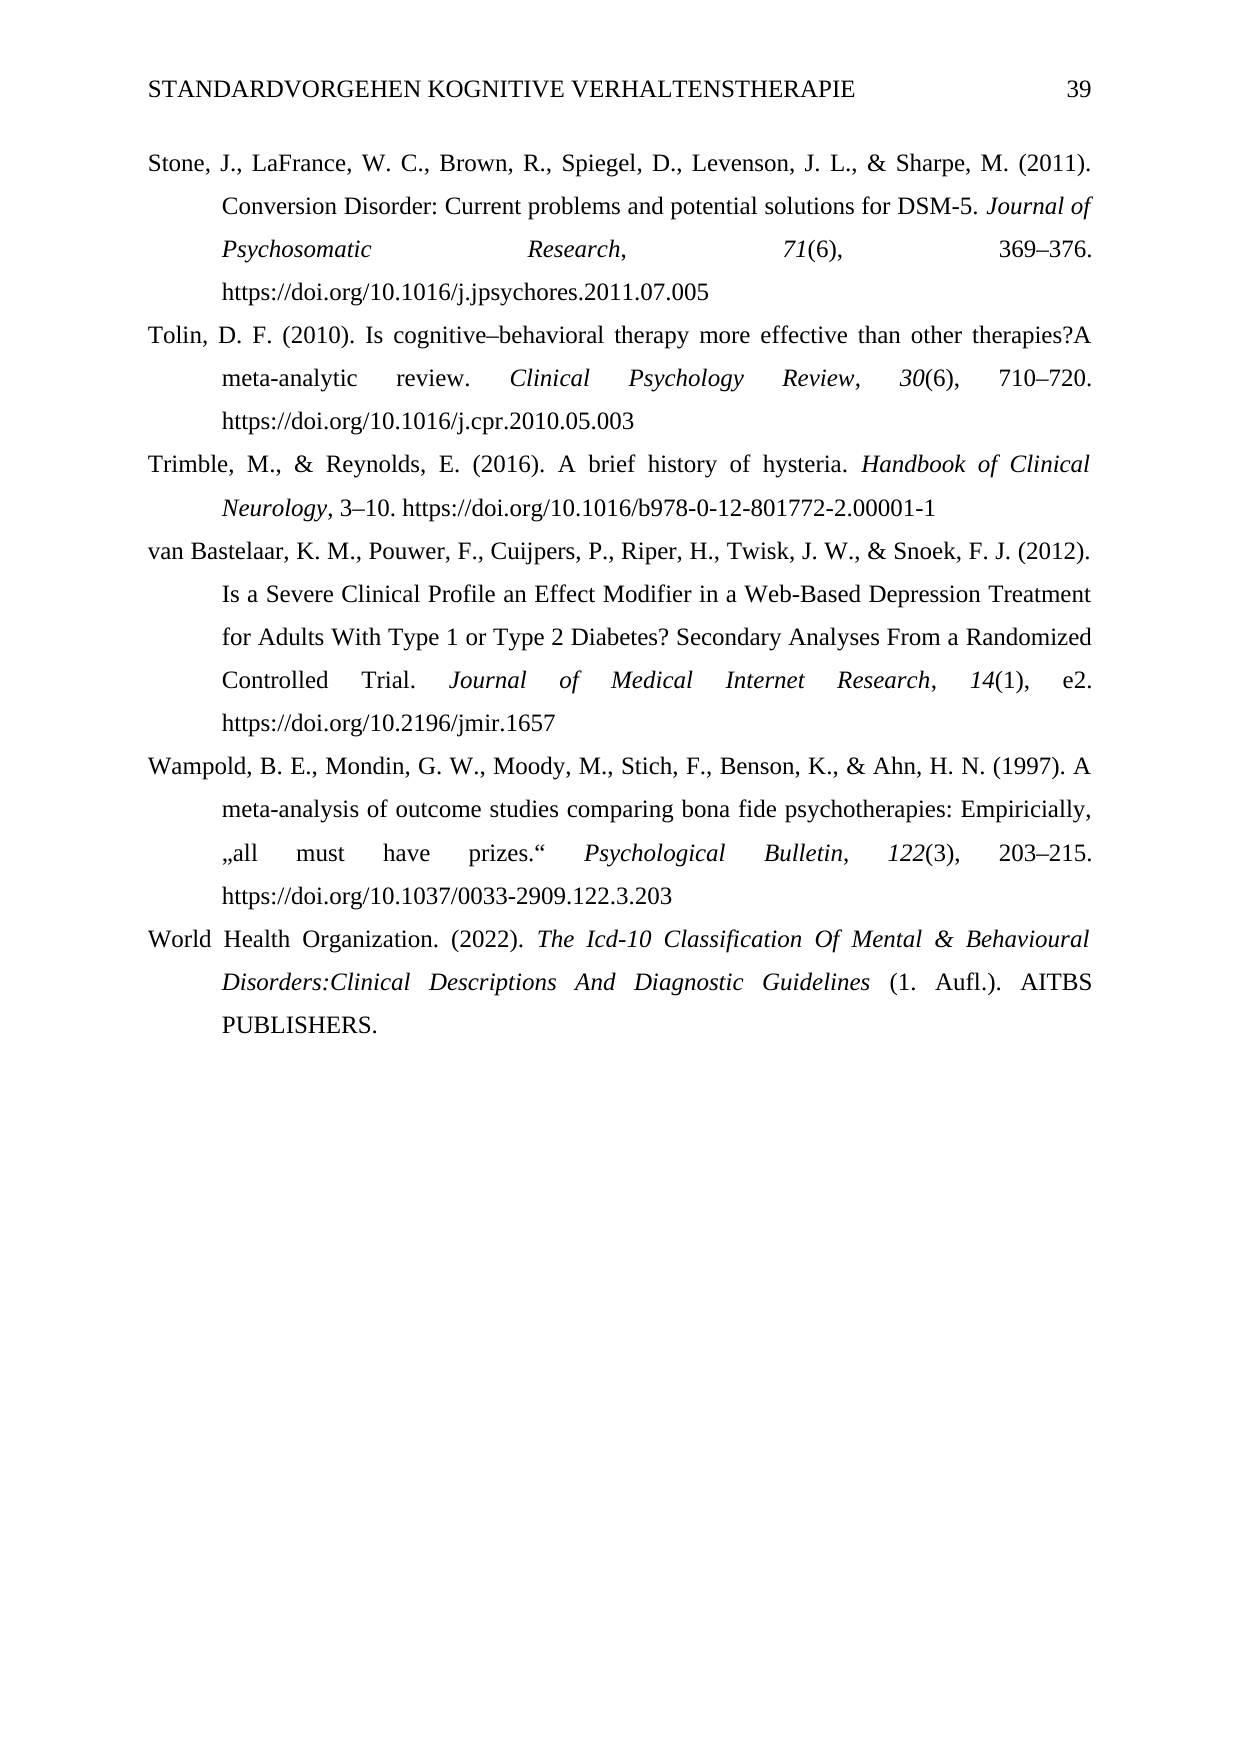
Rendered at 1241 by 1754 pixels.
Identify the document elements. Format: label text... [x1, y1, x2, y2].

text Trimble, M., & Reynolds, E. (2016). A brief history of hysteria. Handbook of Clinical Neurology, 3–10. https://doi.org/10.1016/b978-0-12-801772-2.00001-1 [148, 449, 1092, 521]
text Stone, J., LaFrance, W. C., Brown, R., Spiegel, D., Levenson, J. L., & Sharpe, M. (2011). Conversion Disorder: Current problems and potential solutions for DSM-5. Journal of Psychosomatic Research, 71(6), 369–376. https://doi.org/10.1016/j.jpsychores.2011.07.005 [148, 148, 1092, 306]
text World Health Organization. (2022). The Icd-10 Classification Of Mental & Behavioural Disorders:Clinical Descriptions And Diagnostic Guidelines (1. Aufl.). AITBS PUBLISHERS. [148, 924, 1092, 1039]
text Wampold, B. E., Mondin, G. W., Moody, M., Stich, F., Benson, K., & Ahn, H. N. (1997). A meta-analysis of outcome studies comparing bona fide psychotherapies: Empiricially, „all must have prizes.“ Psychological Bulletin, 122(3), 203–215. https://doi.org/10.1037/0033-2909.122.3.203 [148, 751, 1092, 909]
text van Bastelaar, K. M., Pouwer, F., Cuijpers, P., Riper, H., Twisk, J. W., & Snoek, F. J. (2012). Is a Severe Clinical Profile an Effect Modifier in a Web-Based Depression Treatment for Adults With Type 1 or Type 2 Diabetes? Secondary Analyses From a Randomized Controlled Trial. Journal of Medical Internet Research, 14(1), e2. https://doi.org/10.2196/jmir.1657 [148, 536, 1092, 737]
text Tolin, D. F. (2010). Is cognitive–behavioral therapy more effective than other therapies?A meta-analytic review. Clinical Psychology Review, 30(6), 710–720. https://doi.org/10.1016/j.cpr.2010.05.003 [148, 320, 1092, 435]
